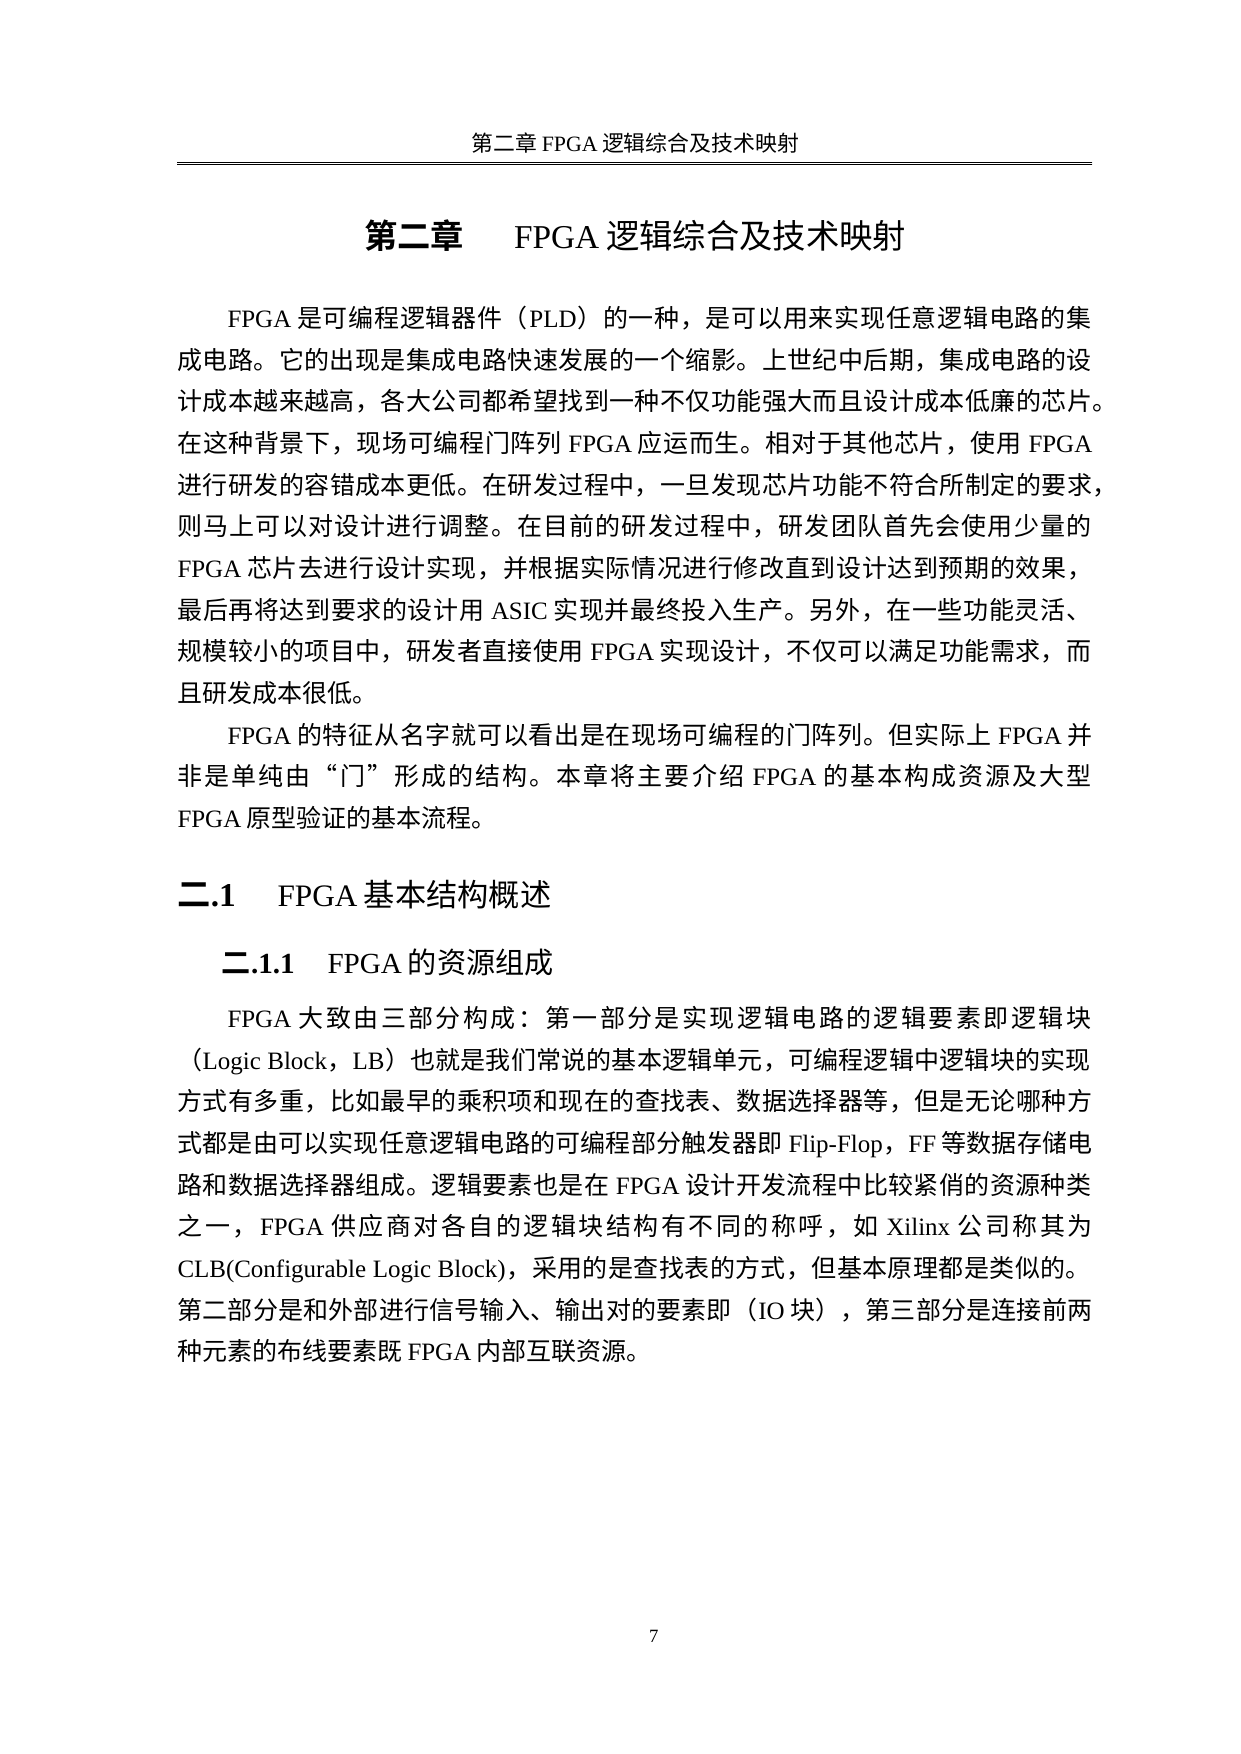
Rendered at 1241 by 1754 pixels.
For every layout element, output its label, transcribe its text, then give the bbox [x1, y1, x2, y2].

subtitle FPGA的资源组成 [222, 940, 1092, 982]
text FPGA是可编程逻辑器件（PLD）的一种，是可以用来实现任意逻辑电路的集成电路。它的出现是集成电路快速发展的一个缩影。上世纪中后期，集成电路的设计成本越来越高，各大公司都希望找到一种不仅功能强大而且设计成本低廉的芯片。在这种背景下，现场可编程门阵列FPGA应运而生。相对于其他芯片，使用FPGA进行研发的容错成本更低。在研发过程中，一旦发现芯片功能不符合所制定的要求，则马上可以对设计进行调整。在目前的研发过程中，研发团队首先会使用少量的FPGA芯片去进行设计实现，并根据实际情况进行修改直到设计达到预期的效果，最后再将达到要求的设计用ASIC实现并最终投入生产。另外，在一些功能灵活、规模较小的项目中，研发者直接使用FPGA实现设计，不仅可以满足功能需求，而且研发成本很低。 [177, 294, 1092, 711]
text FPGA的特征从名字就可以看出是在现场可编程的门阵列。但实际上FPGA并非是单纯由“门”形成的结构。本章将主要介绍FPGA的基本构成资源及大型FPGA原型验证的基本流程。 [177, 711, 1092, 836]
subtitle FPGA基本结构概述 [177, 873, 1092, 915]
subtitle FPGA逻辑综合及技术映射 [177, 215, 1092, 257]
text FPGA大致由三部分构成：第一部分是实现逻辑电路的逻辑要素即逻辑块（Logic Block，LB）也就是我们常说的基本逻辑单元，可编程逻辑中逻辑块的实现方式有多重，比如最早的乘积项和现在的查找表、数据选择器等，但是无论哪种方式都是由可以实现任意逻辑电路的可编程部分触发器即Flip-Flop，FF等数据存储电路和数据选择器组成。逻辑要素也是在FPGA设计开发流程中比较紧俏的资源种类之一，FPGA供应商对各自的逻辑块结构有不同的称呼，如Xilinx公司称其为CLB(Configurable Logic Block)，采用的是查找表的方式，但基本原理都是类似的。第二部分是和外部进行信号输入、输出对的要素即（IO块），第三部分是连接前两种元素的布线要素既FPGA内部互联资源。 [177, 994, 1092, 1369]
